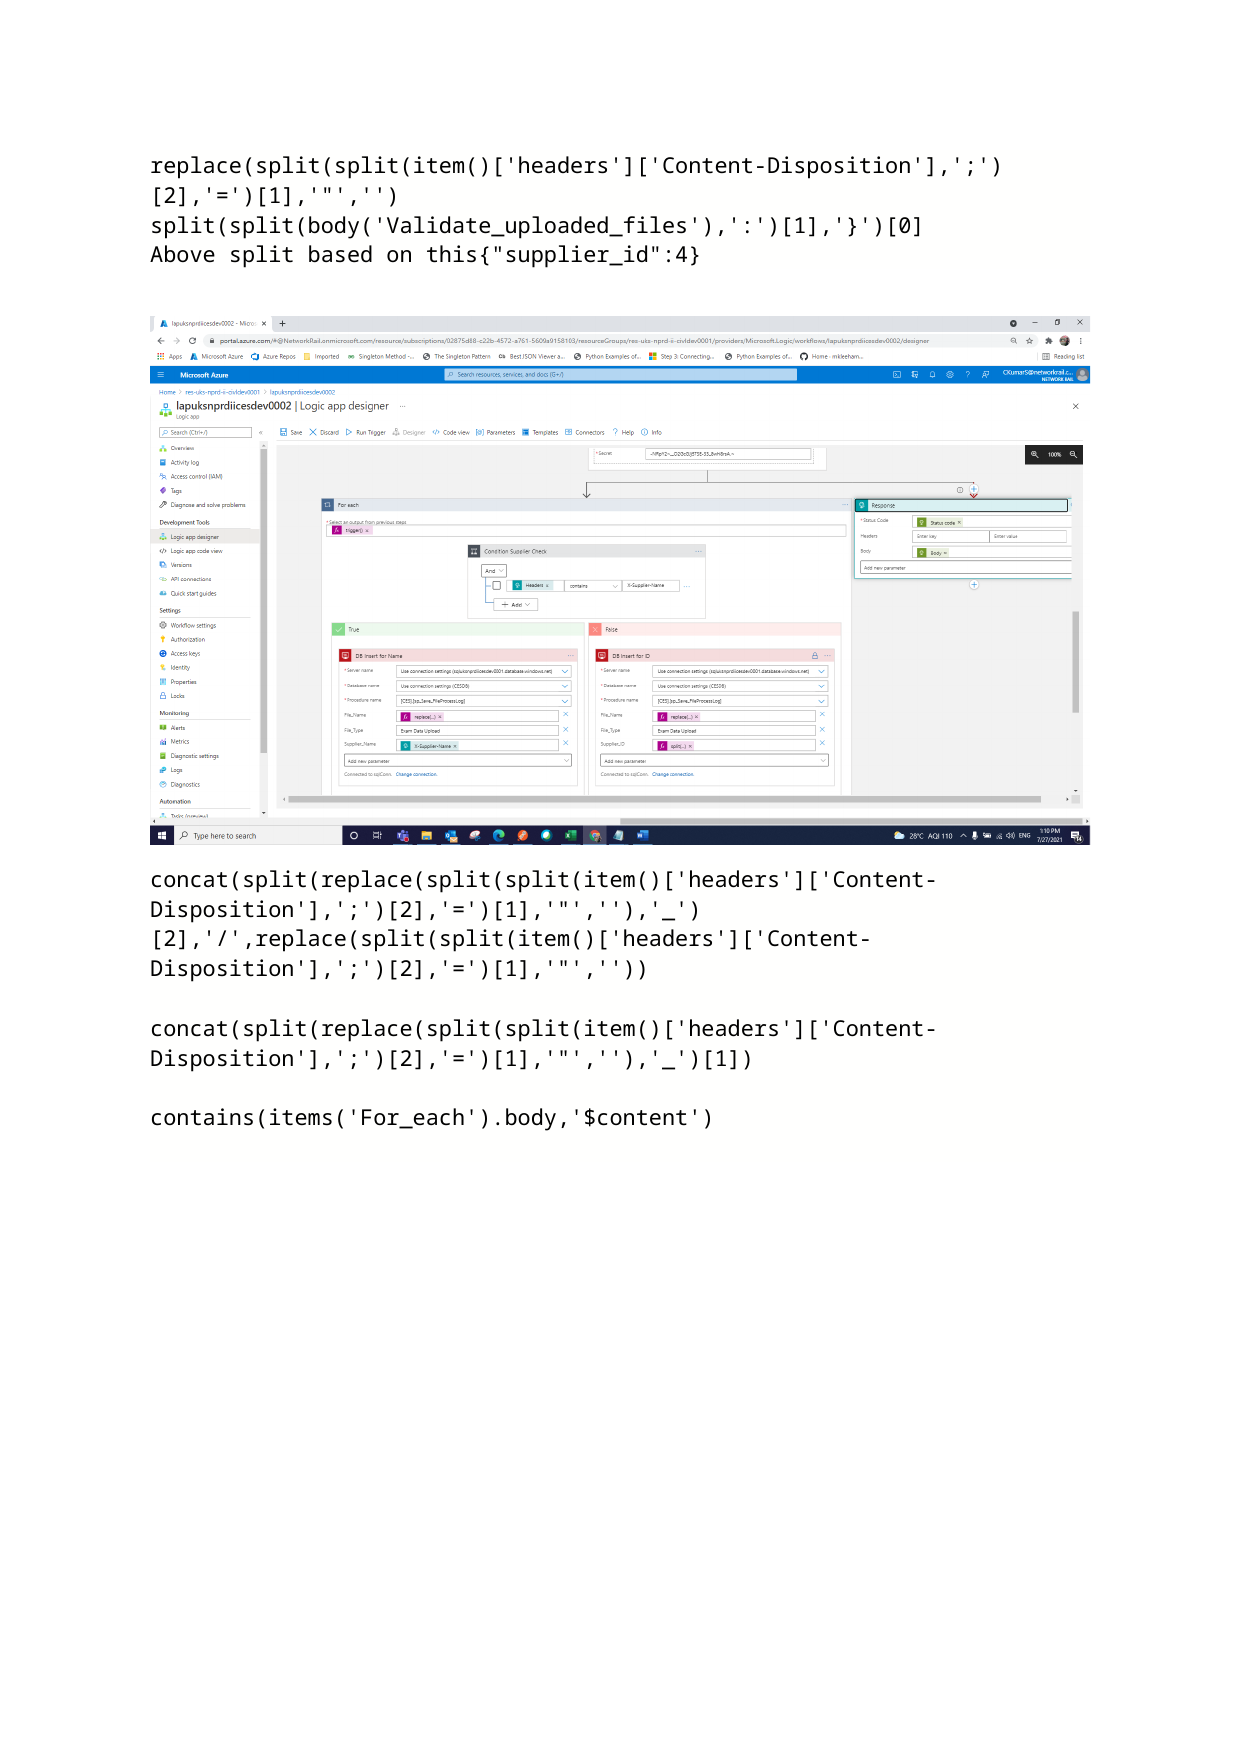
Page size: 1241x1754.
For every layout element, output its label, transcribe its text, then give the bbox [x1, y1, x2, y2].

text Above split based on this{"supplier_id":4} [150, 239, 1090, 269]
text replace(split(split(item()['headers']['Content-Disposition'],';')[2],'=')[1],'"','') [150, 150, 1090, 209]
text concat(split(replace(split(split(item()['headers']['Content-Disposition'],';')[2],'=')[1],'"',''),'_')[2],'/',replace(split(split(item()['headers']['Content-Disposition'],';')[2],'=')[1],'"','')) [150, 864, 1090, 983]
picture [150, 316, 1091, 845]
text split(split(body('Validate_uploaded_files'),':')[1],'}')[0] [150, 209, 1090, 239]
text concat(split(replace(split(split(item()['headers']['Content-Disposition'],';')[2],'=')[1],'"',''),'_')[1]) [150, 1013, 1090, 1072]
text contains(items('For_each').body,'$content') [150, 1102, 1090, 1132]
